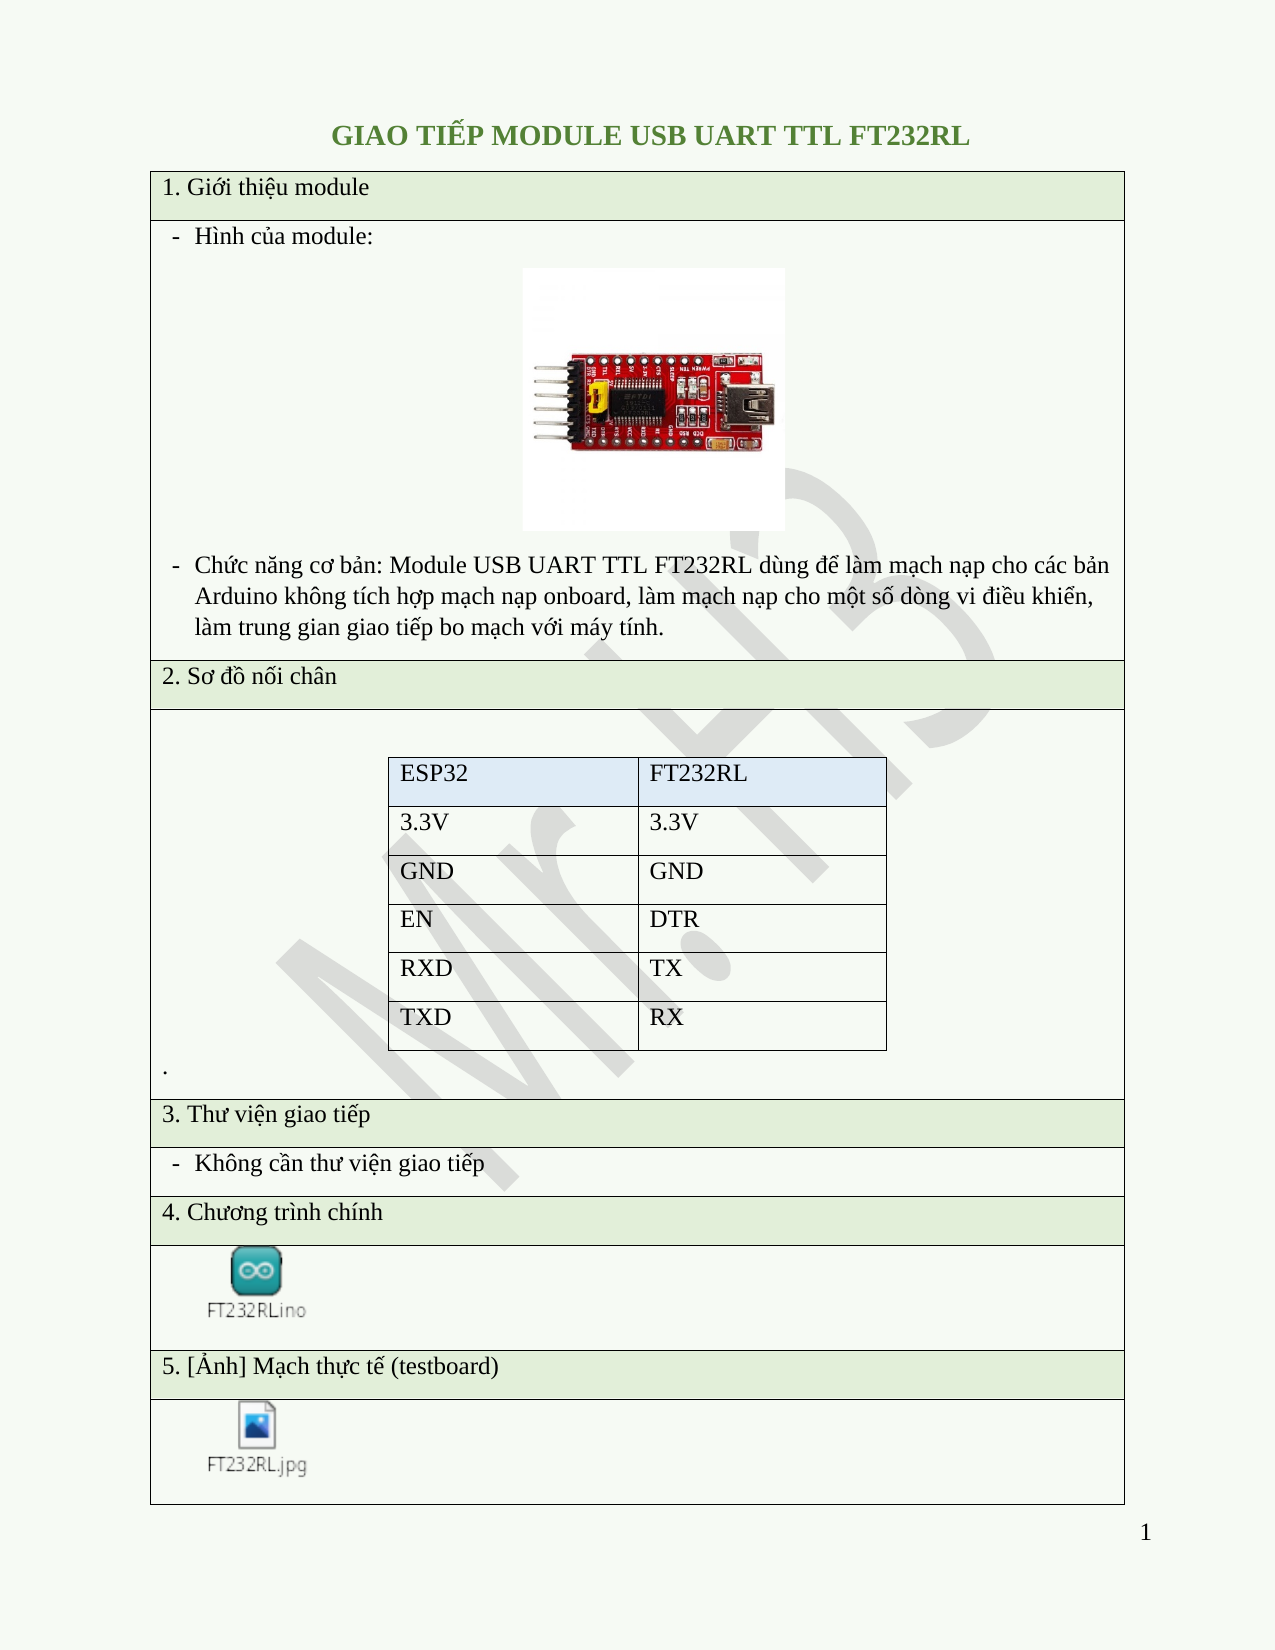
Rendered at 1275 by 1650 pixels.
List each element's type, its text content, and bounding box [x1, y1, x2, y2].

table_cell Hình của module: Chức năng cơ bản: Module USB UART TTL FT232RL dùng để làm mạch nạp cho các bản Arduino không tích hợp mạch nạp onboard, làm mạch nạp cho một số dòng vi điều khiển, làm trung gian giao tiếp bo mạch với máy tính. [151, 221, 1124, 660]
table_cell 5. [Ảnh] Mạch thực tế (testboard) [151, 1351, 1124, 1398]
table_cell Không cần thư viện giao tiếp [151, 1148, 1124, 1196]
table_cell [151, 1246, 1124, 1350]
table_cell 3. Thư viện giao tiếp [151, 1100, 1124, 1147]
table_cell 4. Chương trình chính [151, 1197, 1124, 1245]
table_cell [151, 1400, 1124, 1503]
text GIAO TIẾP MODULE USB UART TTL FT232RL [150, 118, 1152, 152]
table_cell . [151, 710, 1124, 1098]
picture [522, 268, 786, 531]
table_header 1. Giới thiệu module [151, 172, 1124, 220]
table_cell 2. Sơ đồ nối chân [151, 661, 1124, 708]
